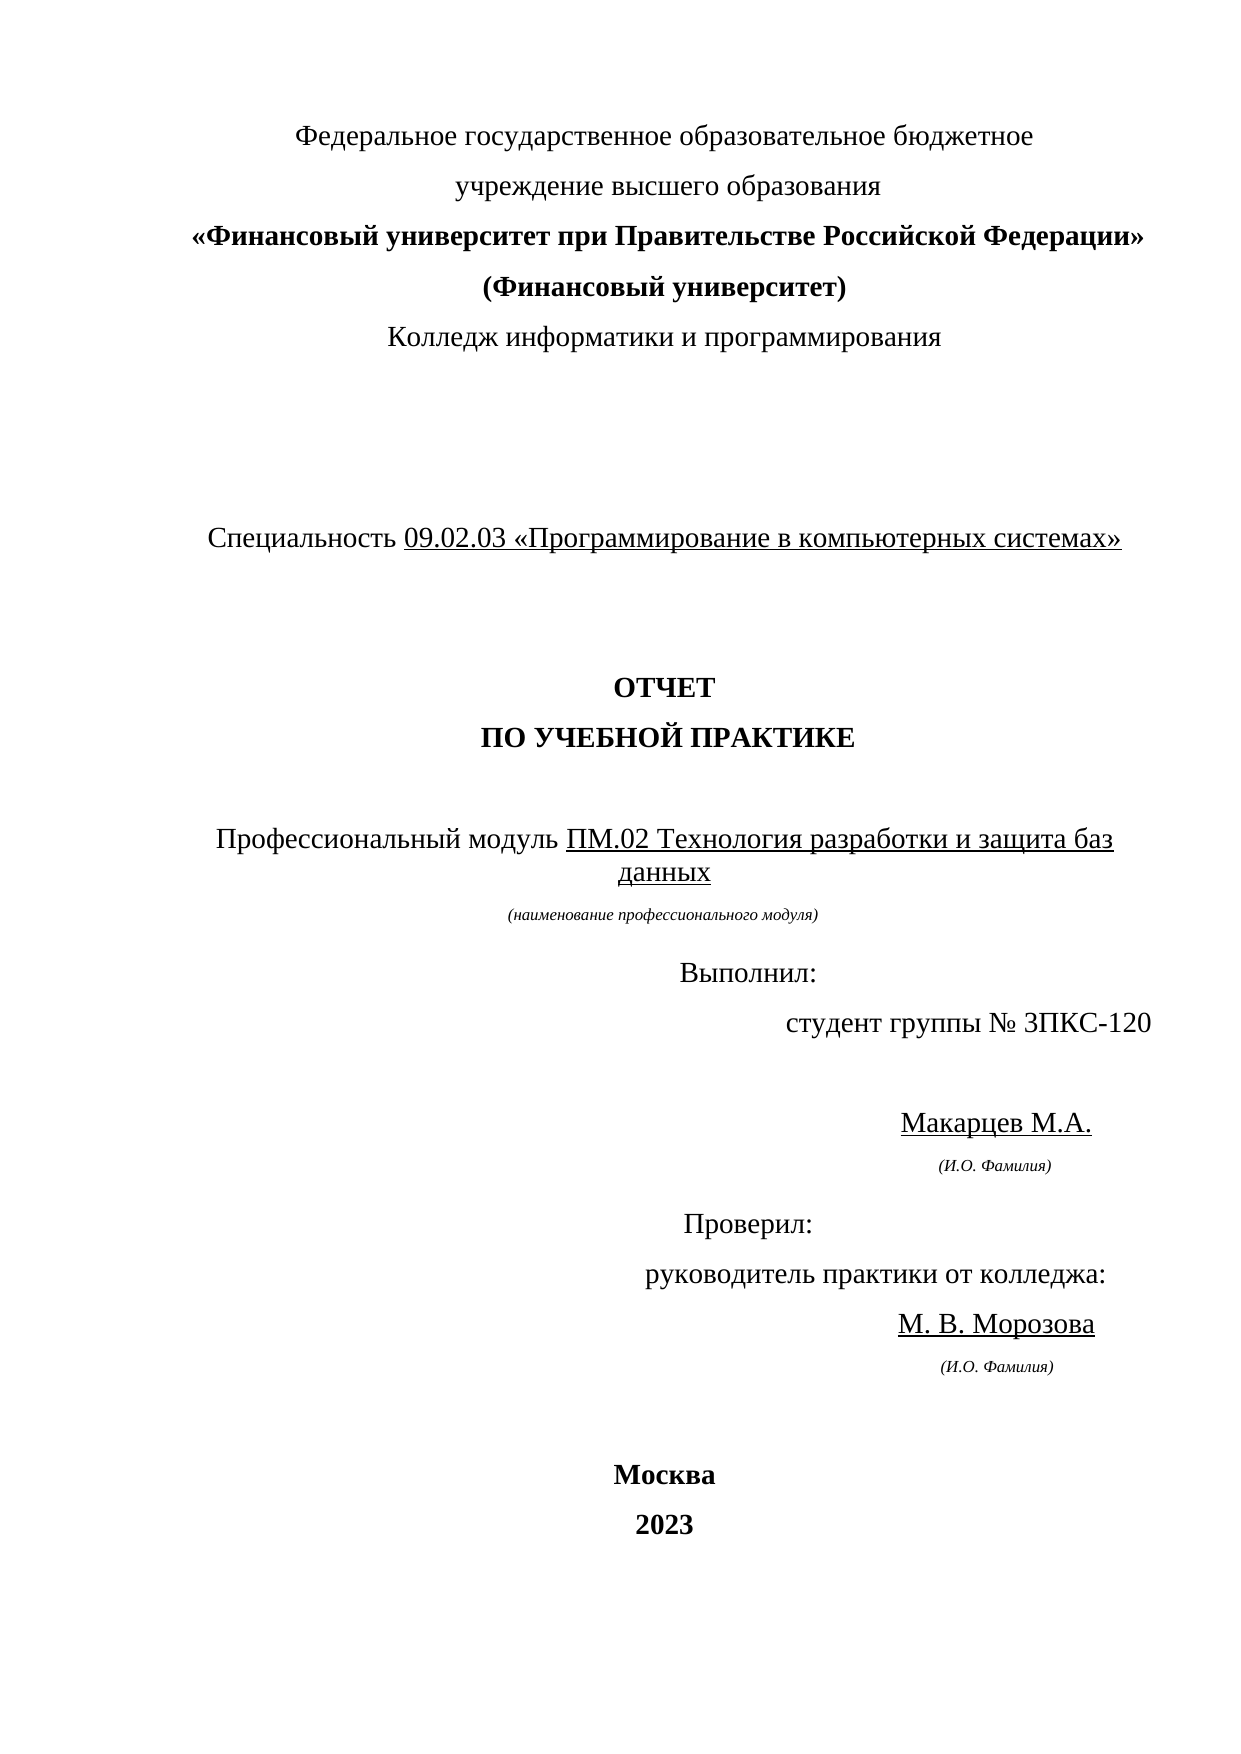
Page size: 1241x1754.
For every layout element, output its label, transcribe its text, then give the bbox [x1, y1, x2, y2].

text Макарцев М.А. [767, 1106, 1152, 1139]
text руководитель практики от колледжа: [177, 1256, 1152, 1290]
text Колледж информатики и программирования [177, 319, 1152, 352]
text (И.О. Фамилия) [472, 1357, 1152, 1390]
text «Финансовый университет при Правительстве Российской Федерации» [177, 218, 1152, 252]
text Федеральное государственное образовательное бюджетное [177, 118, 1152, 152]
text 2023 [177, 1507, 1152, 1541]
text М. В. Морозова [767, 1306, 1152, 1340]
text Выполнил: [177, 955, 1152, 988]
text Москва [177, 1457, 1152, 1491]
text студент группы № 3ПКС-120 [177, 1005, 1152, 1039]
text Специальность 09.02.03 «Программирование в компьютерных системах» [177, 520, 1152, 553]
text Проверил: [177, 1206, 1152, 1239]
text (наименование профессионального модуля) [177, 905, 1152, 938]
text Профессиональный модуль ПМ.02 Технология разработки и защита баз данных [177, 821, 1152, 888]
text (Финансовый университет) [177, 269, 1152, 302]
text ОТЧЕТ [177, 670, 1152, 704]
text учреждение высшего образования [177, 168, 1152, 202]
text (И.О. Фамилия) [841, 1156, 1152, 1189]
text ПО УЧЕБНОЙ ПРАКТИКЕ [177, 721, 1152, 754]
